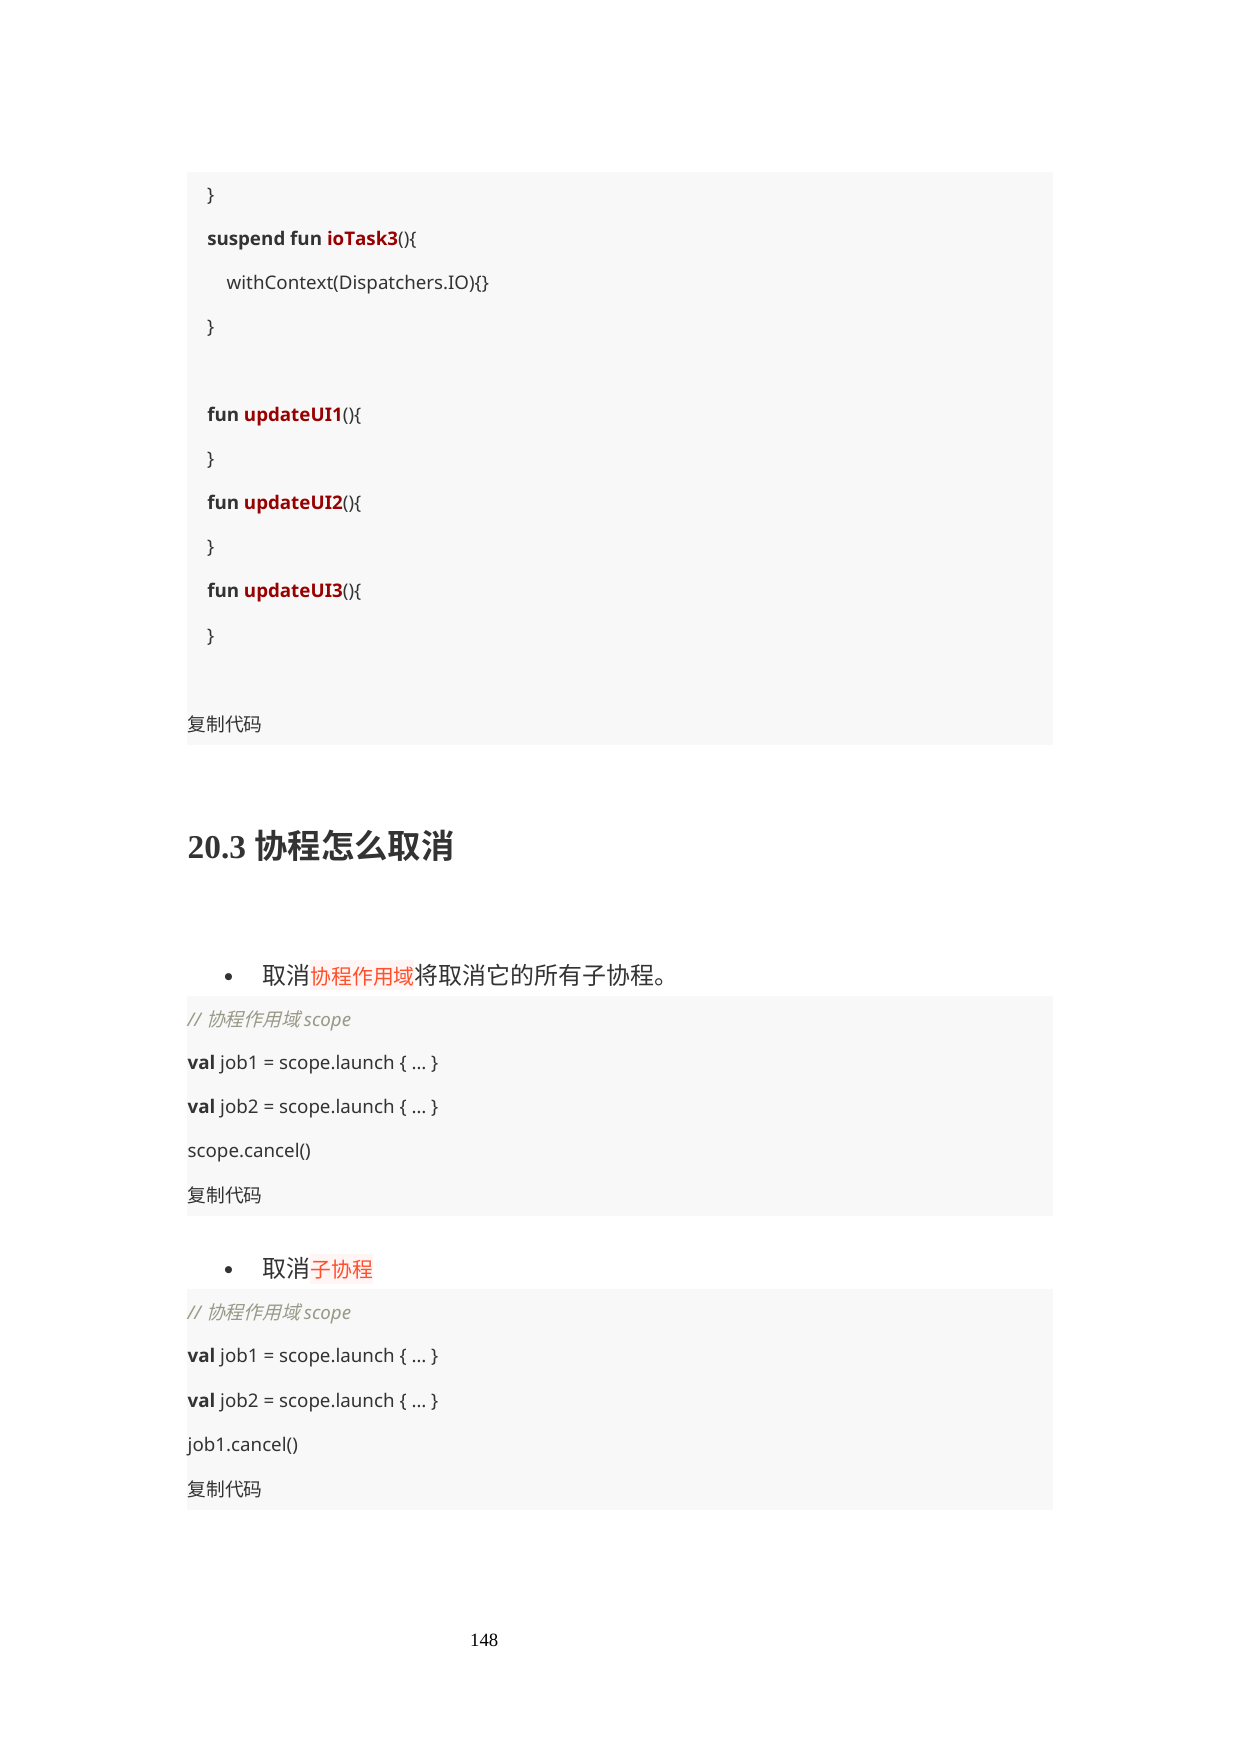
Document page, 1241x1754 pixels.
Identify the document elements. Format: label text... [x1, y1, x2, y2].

text suspend fun ioTask3(){ [187, 216, 1053, 260]
text val job1 = scope.launch { … } [187, 1040, 1053, 1084]
text } [187, 172, 1053, 216]
text 复制代码 [187, 1466, 1053, 1510]
text } [187, 524, 1053, 568]
text scope.cancel() [187, 1128, 1053, 1172]
text withContext(Dispatchers.IO){} [187, 260, 1053, 304]
text job1.cancel() [187, 1422, 1053, 1466]
list 取消协程作用域将取消它的所有子协程。 [225, 952, 1053, 996]
text val job2 = scope.launch { … } [187, 1084, 1053, 1128]
text // 协程作用域 scope [187, 996, 1053, 1040]
text fun updateUI2(){ [187, 480, 1053, 524]
text fun updateUI3(){ [187, 568, 1053, 613]
text 复制代码 [187, 701, 1053, 745]
text } [187, 436, 1053, 480]
text // 协程作用域 scope [187, 1289, 1053, 1333]
text } [187, 613, 1053, 657]
text val job2 = scope.launch { … } [187, 1378, 1053, 1422]
text fun updateUI1(){ [187, 392, 1053, 436]
text val job1 = scope.launch { … } [187, 1333, 1053, 1378]
subtitle 20.3 协程怎么取消 [187, 799, 1053, 888]
list 取消子协程 [225, 1245, 1053, 1289]
text 复制代码 [187, 1172, 1053, 1216]
text } [187, 304, 1053, 348]
